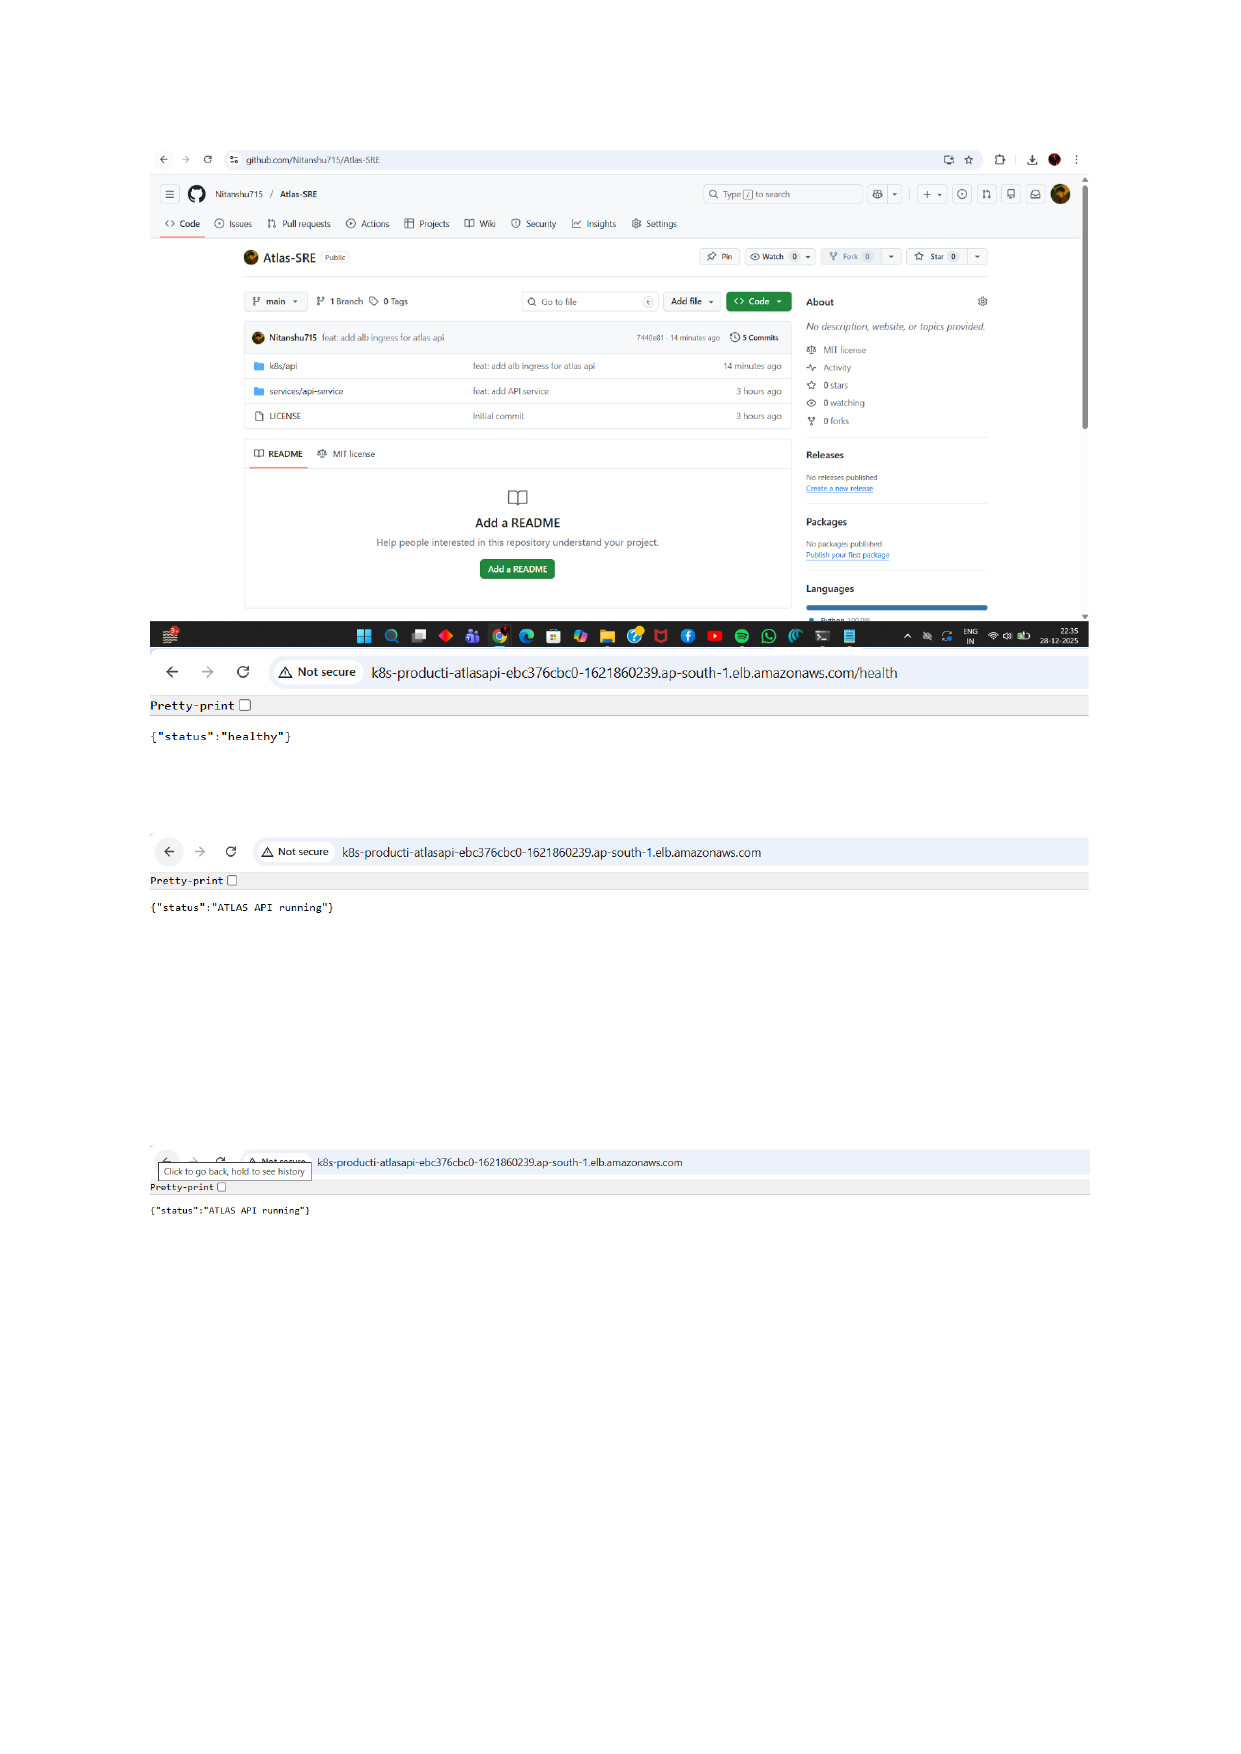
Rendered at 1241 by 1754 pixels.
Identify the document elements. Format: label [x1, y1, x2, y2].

picture [150, 648, 1089, 832]
picture [150, 833, 1089, 1143]
picture [150, 1145, 1090, 1432]
picture [150, 150, 1089, 647]
